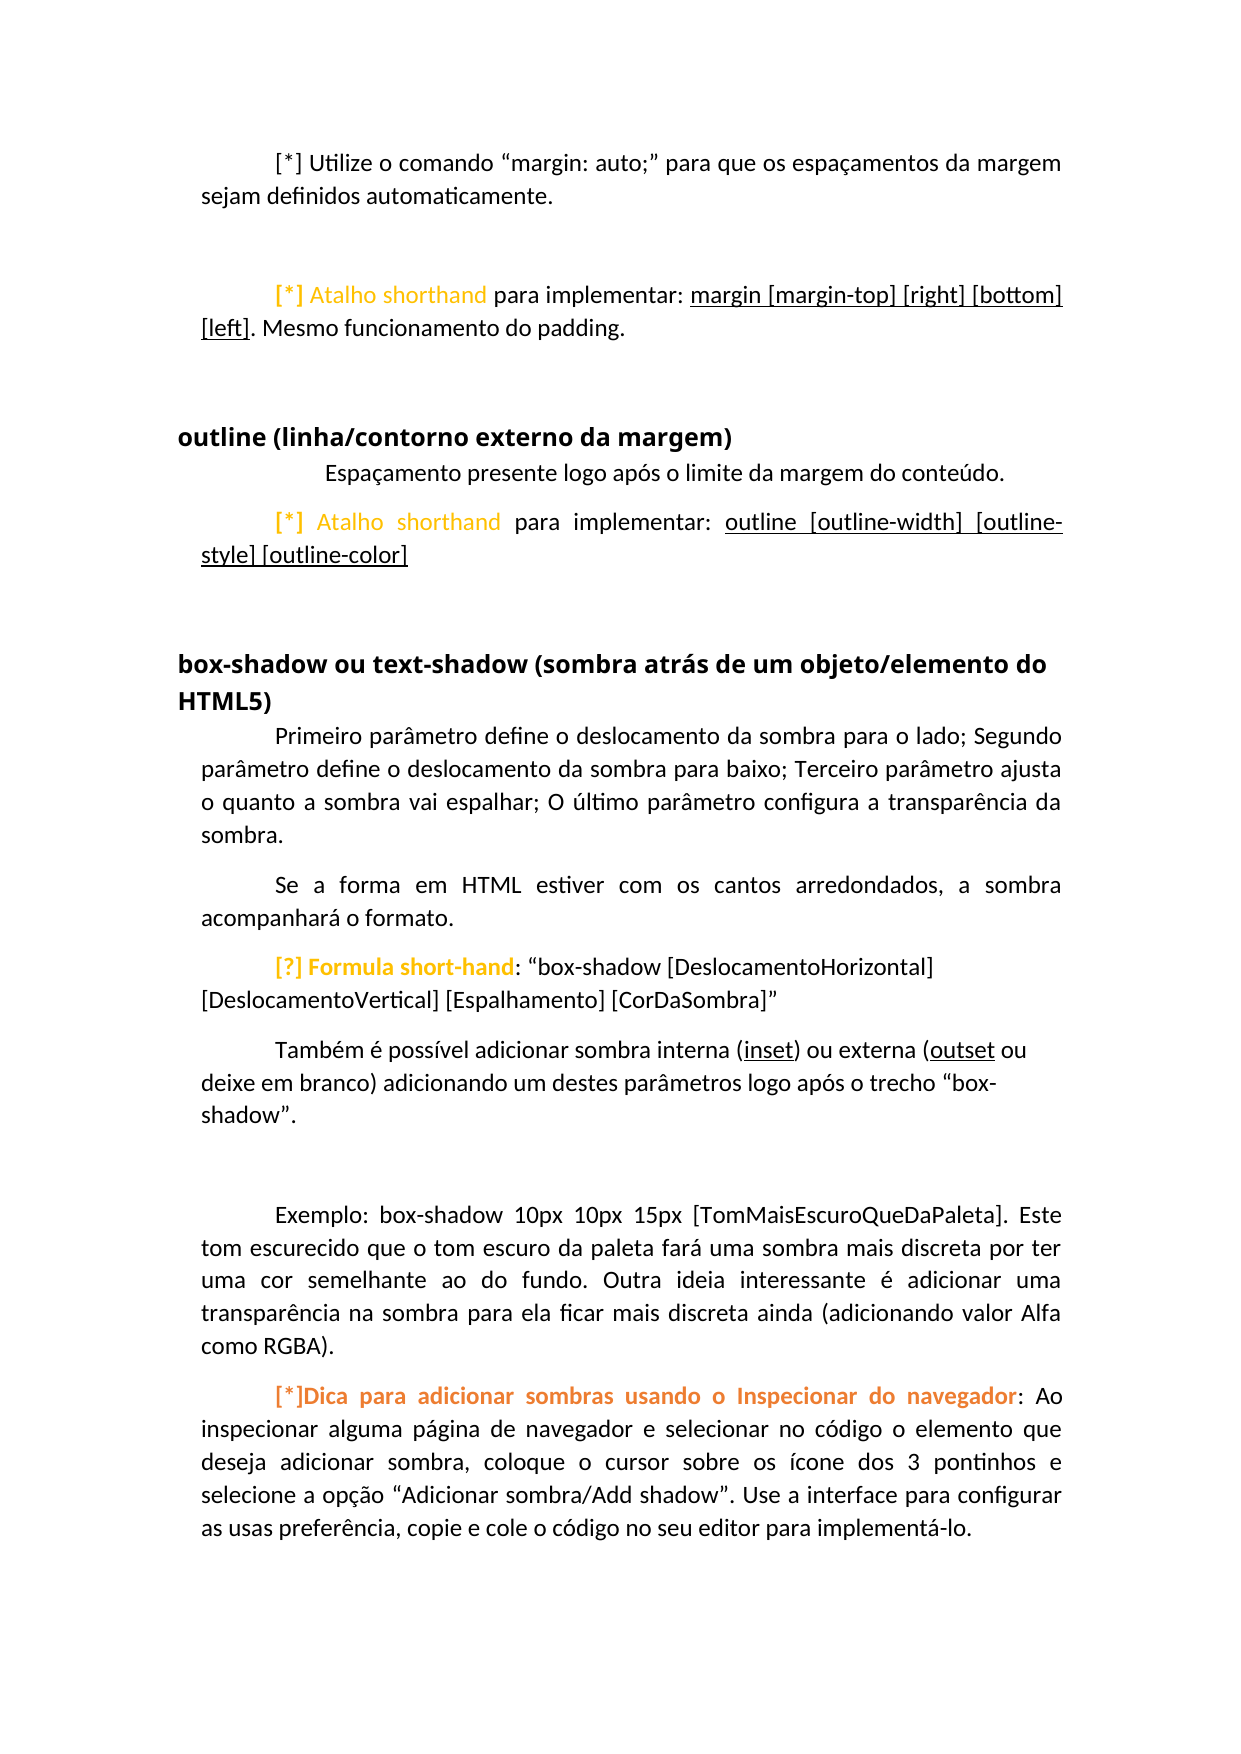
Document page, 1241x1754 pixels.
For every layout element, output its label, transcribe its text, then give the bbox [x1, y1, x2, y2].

text Primeiro parâmetro define o deslocamento da sombra para o lado; Segundo parâmetro define o deslocamento da sombra para baixo; Terceiro parâmetro ajusta o quanto a sombra vai espalhar; O último parâmetro configura a transparência da sombra. [201, 720, 1063, 850]
text Espaçamento presente logo após o limite da margem do conteúdo. [201, 457, 1063, 487]
text [?] Formula short-hand: “box-shadow [DeslocamentoHorizontal] [DeslocamentoVertical] [Espalhamento] [CorDaSombra]” [201, 951, 1063, 1015]
text [*] Atalho shorthand para implementar: margin [margin-top] [right] [bottom] [left]. Mesmo funcionamento do padding. [201, 280, 1063, 343]
text Exemplo: box-shadow 10px 10px 15px [TomMaisEscuroQueDaPaleta]. Este tom escurecido que o tom escuro da paleta fará uma sombra mais discreta por ter uma cor semelhante ao do fundo. Outra ideia interessante é adicionar uma transparência na sombra para ela ficar mais discreta ainda (adicionando valor Alfa como RGBA). [201, 1199, 1063, 1361]
text [*] Utilize o comando “margin: auto;” para que os espaçamentos da margem sejam definidos automaticamente. [201, 148, 1063, 211]
subtitle outline (linha/contorno externo da margem) [177, 420, 1063, 454]
subtitle box-shadow ou text-shadow (sombra atrás de um objeto/elemento do HTML5) [177, 647, 1063, 718]
text Se a forma em HTML estiver com os cantos arredondados, a sombra acompanhará o formato. [201, 869, 1063, 932]
text [*] Atalho shorthand para implementar: outline [outline-width] [outline-style] [outline-color] [201, 506, 1063, 570]
text Também é possível adicionar sombra interna (inset) ou externa (outset ou deixe em branco) adicionando um destes parâmetros logo após o trecho “box-shadow”. [201, 1034, 1063, 1130]
text [*]Dica para adicionar sombras usando o Inspecionar do navegador: Ao inspecionar alguma página de navegador e selecionar no código o elemento que deseja adicionar sombra, coloque o cursor sobre os ícone dos 3 pontinhos e selecione a opção “Adicionar sombra/Add shadow”. Use a interface para configurar as usas preferência, copie e cole o código no seu editor para implementá-lo. [201, 1380, 1063, 1542]
